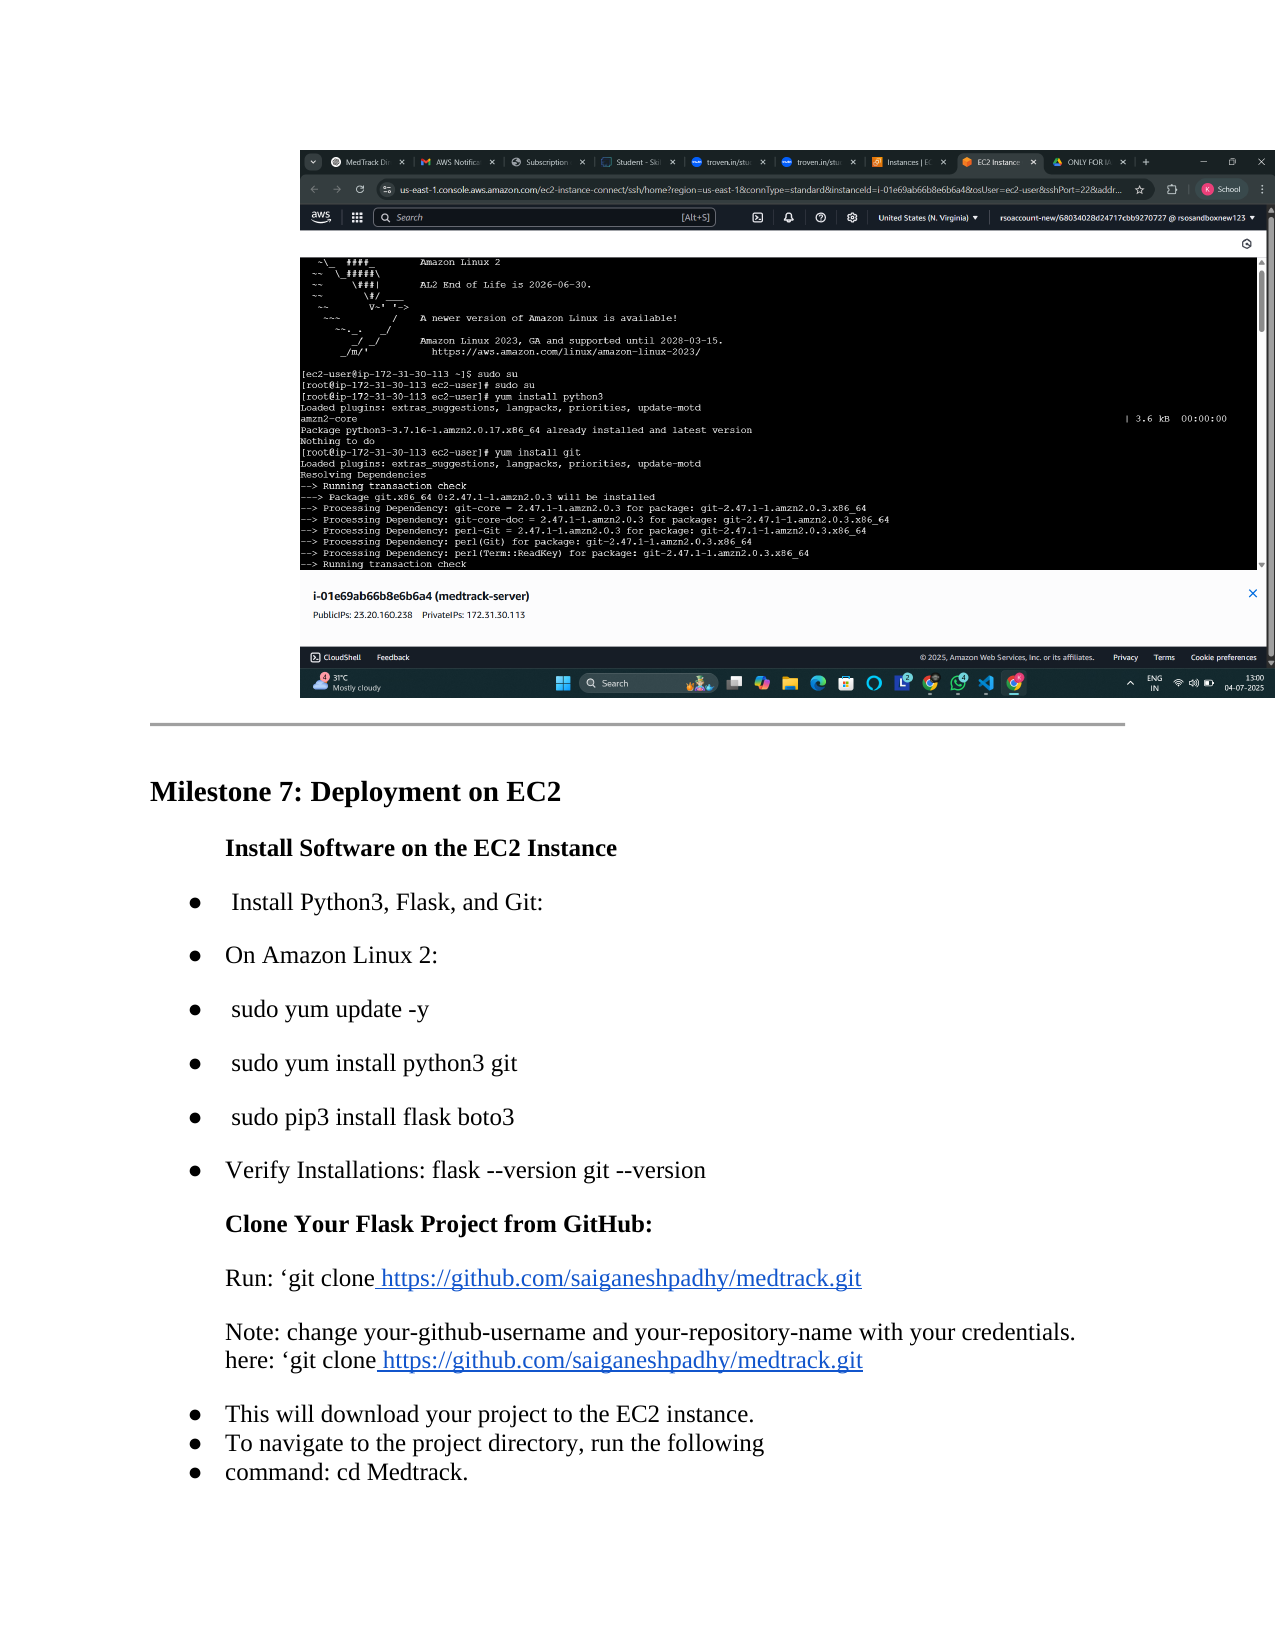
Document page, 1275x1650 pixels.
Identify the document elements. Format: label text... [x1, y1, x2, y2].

text Note: change your-github-username and your-repository-name with your credentials. here: ‘git clone https://github.com/saiganeshpadhy/medtrack.git [225, 1317, 1125, 1374]
list sudo pip3 install flask boto3 [187, 1102, 1125, 1130]
list Install Python3, Flask, and Git: [187, 887, 1125, 915]
text Install Software on the EC2 Instance [225, 833, 1125, 862]
picture [300, 150, 1275, 698]
list command: cd Medtrack. [187, 1457, 1125, 1485]
list sudo yum install python3 git [187, 1048, 1125, 1077]
list To navigate to the project directory, run the following [187, 1428, 1125, 1457]
text Milestone 7: Deployment on EC2 [150, 774, 1125, 808]
list This will download your project to the EC2 instance. [187, 1399, 1125, 1428]
text Run: ‘git clone https://github.com/saiganeshpadhy/medtrack.git [225, 1263, 1125, 1292]
text Clone Your Flask Project from GitHub: [225, 1209, 1125, 1238]
list sudo yum update -y [187, 994, 1125, 1023]
list On Amazon Linux 2: [187, 940, 1125, 969]
list Verify Installations: flask --version git --version [187, 1155, 1125, 1184]
